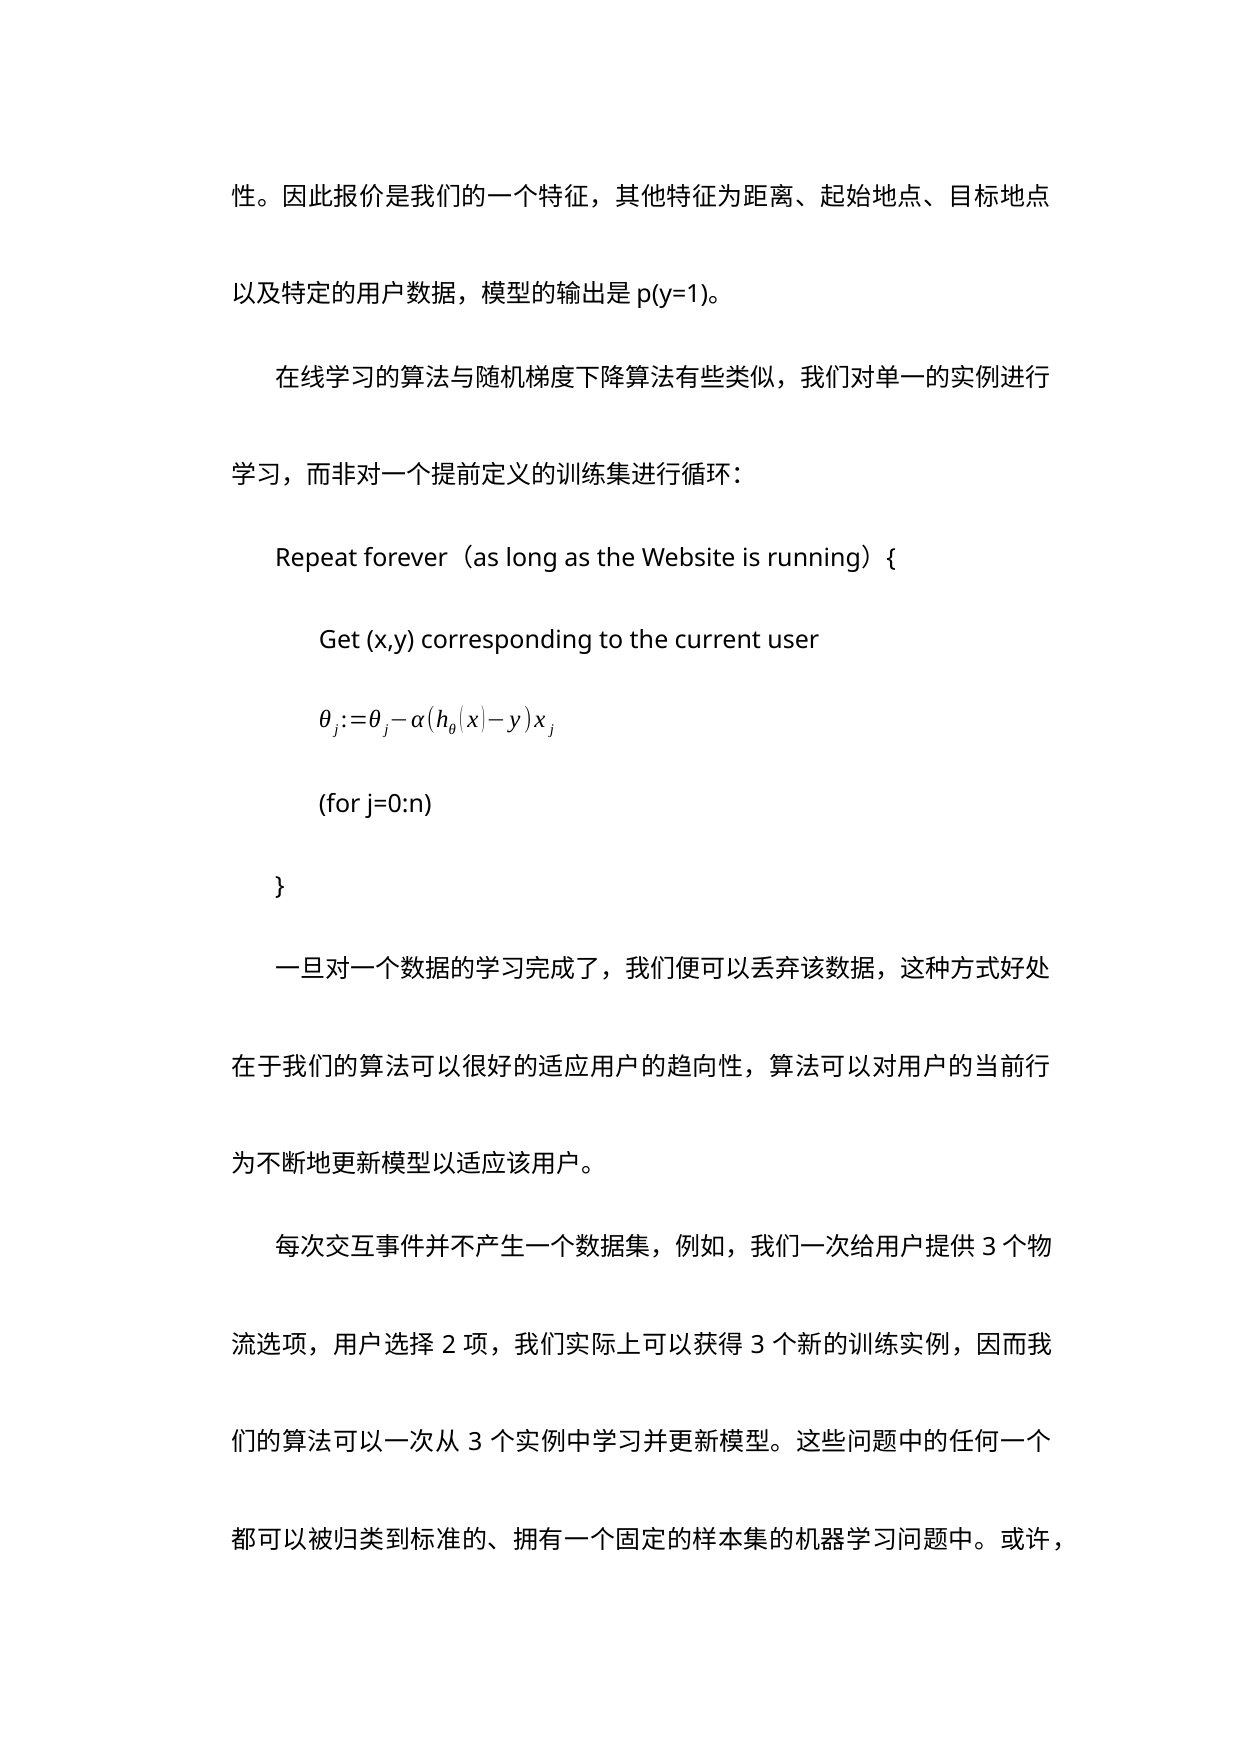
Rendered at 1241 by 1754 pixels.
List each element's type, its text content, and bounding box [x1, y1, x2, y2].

text 一旦对一个数据的学习完成了，我们便可以丢弃该数据，这种方式好处在于我们的算法可以很好的适应用户的趋向性，算法可以对用户的当前行为不断地更新模型以适应该用户。 [231, 934, 1053, 1194]
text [231, 162, 1053, 324]
text 在线学习的算法与随机梯度下降算法有些类似，我们对单一的实例进行学习，而非对一个提前定义的训练集进行循环： [231, 343, 1053, 505]
text } [231, 852, 1053, 917]
text Get (x,y) corresponding to the current user [231, 606, 1053, 671]
text Repeat forever（as long as the Website is running）{ [231, 523, 1053, 588]
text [231, 1212, 1053, 1570]
text (for j=0:n) [231, 770, 1053, 835]
